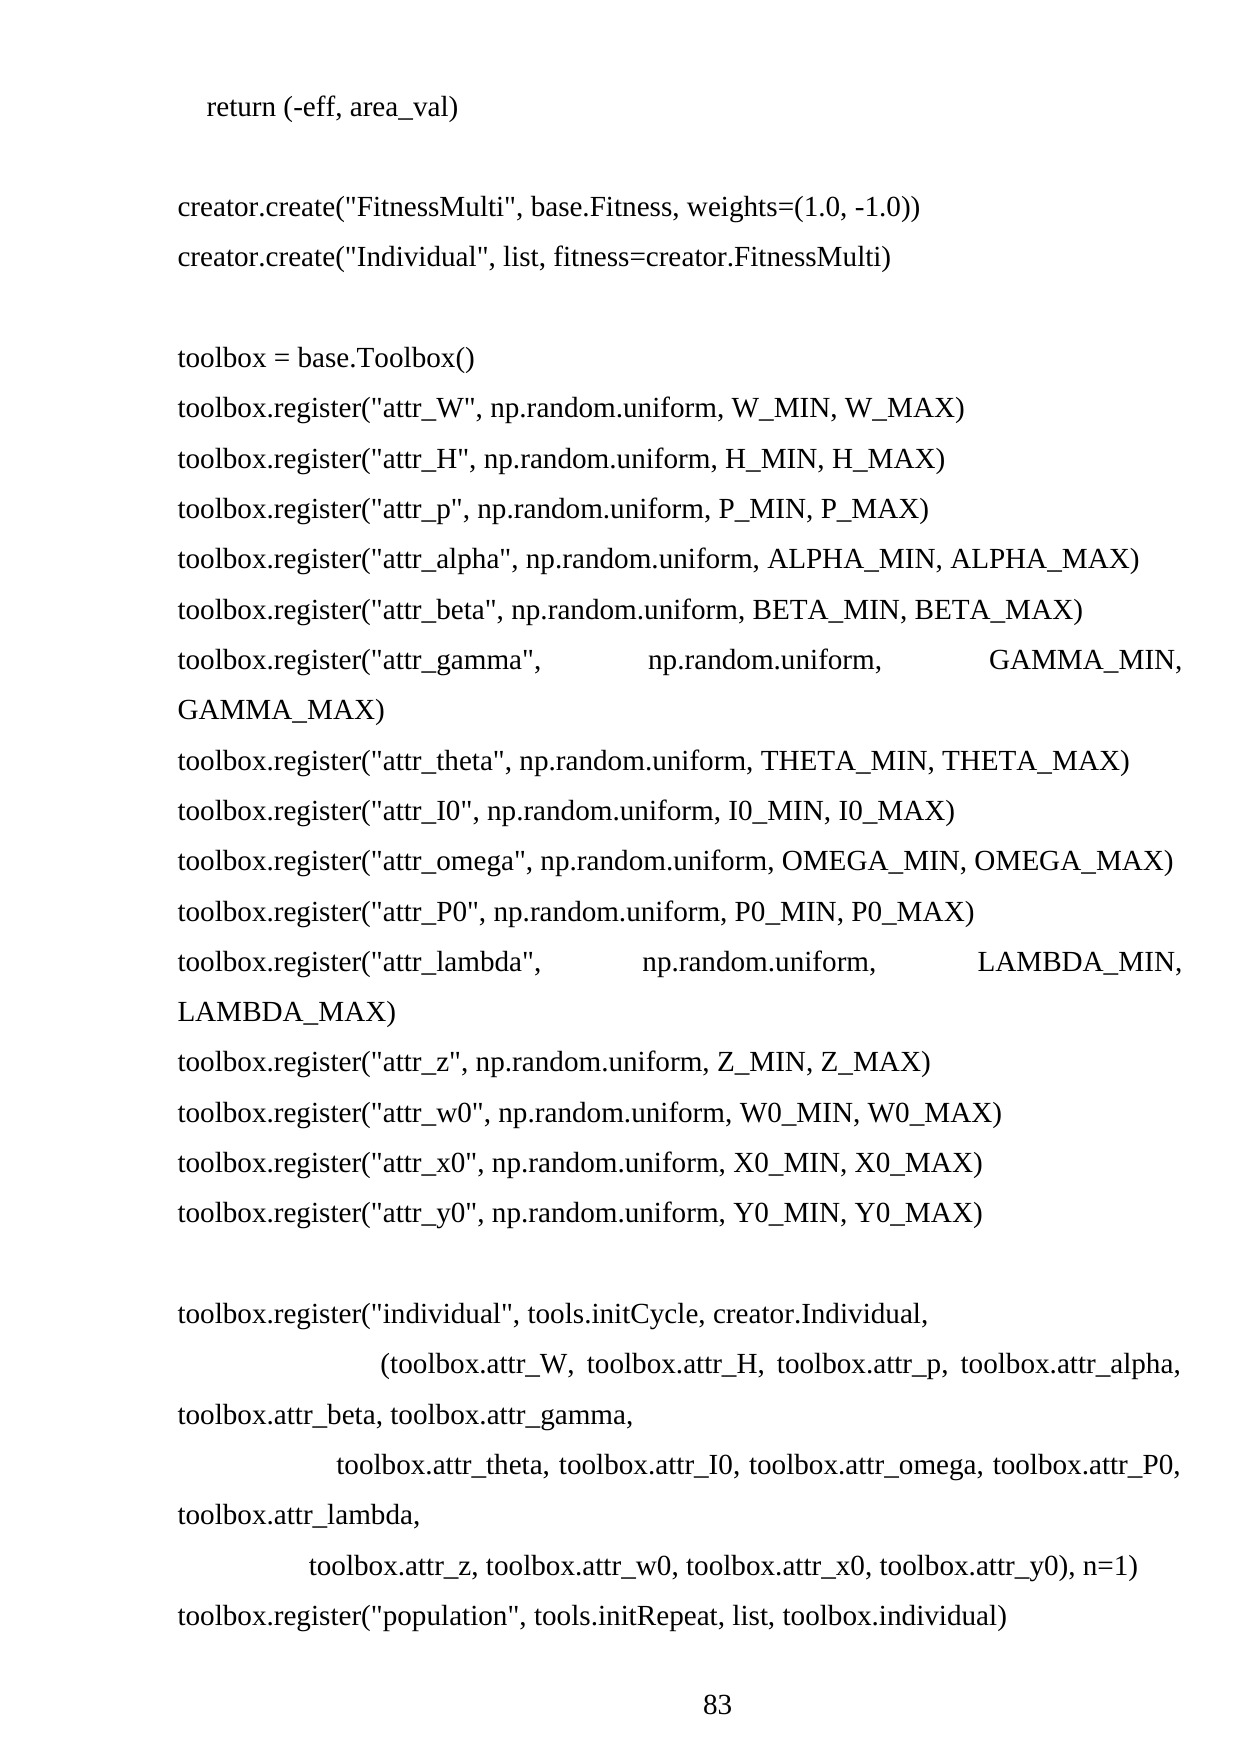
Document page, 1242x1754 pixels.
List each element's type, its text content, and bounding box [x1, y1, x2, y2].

text toolbox.register("attr_x0", np.random.uniform, X0_MIN, X0_MAX) [177, 1145, 1183, 1179]
text toolbox.register("population", tools.initRepeat, list, toolbox.individual) [177, 1598, 1183, 1632]
text (toolbox.attr_W, toolbox.attr_H, toolbox.attr_p, toolbox.attr_alpha, toolbox.attr_beta, toolbox.attr_gamma, [177, 1346, 1183, 1430]
text toolbox.register("attr_y0", np.random.uniform, Y0_MIN, Y0_MAX) [177, 1196, 1183, 1229]
text toolbox.register("attr_W", np.random.uniform, W_MIN, W_MAX) [177, 391, 1183, 424]
text toolbox.register("attr_gamma", np.random.uniform, GAMMA_MIN, GAMMA_MAX) [177, 642, 1183, 726]
text toolbox.attr_z, toolbox.attr_w0, toolbox.attr_x0, toolbox.attr_y0), n=1) [177, 1548, 1183, 1581]
text toolbox = base.Toolbox() [177, 340, 1183, 374]
text creator.create("Individual", list, fitness=creator.FitnessMulti) [177, 239, 1183, 273]
text toolbox.register("attr_lambda", np.random.uniform, LAMBDA_MIN, LAMBDA_MAX) [177, 944, 1183, 1028]
text toolbox.register("attr_alpha", np.random.uniform, ALPHA_MIN, ALPHA_MAX) [177, 541, 1183, 575]
text toolbox.register("attr_p", np.random.uniform, P_MIN, P_MAX) [177, 491, 1183, 525]
text toolbox.register("individual", tools.initCycle, creator.Individual, [177, 1296, 1183, 1330]
text toolbox.register("attr_P0", np.random.uniform, P0_MIN, P0_MAX) [177, 894, 1183, 927]
text creator.create("FitnessMulti", base.Fitness, weights=(1.0, -1.0)) [177, 189, 1183, 223]
text toolbox.register("attr_w0", np.random.uniform, W0_MIN, W0_MAX) [177, 1095, 1183, 1128]
text toolbox.register("attr_omega", np.random.uniform, OMEGA_MIN, OMEGA_MAX) [177, 843, 1183, 877]
text toolbox.register("attr_beta", np.random.uniform, BETA_MIN, BETA_MAX) [177, 592, 1183, 625]
text toolbox.register("attr_theta", np.random.uniform, THETA_MIN, THETA_MAX) [177, 743, 1183, 776]
text toolbox.register("attr_z", np.random.uniform, Z_MIN, Z_MAX) [177, 1044, 1183, 1078]
text toolbox.attr_theta, toolbox.attr_I0, toolbox.attr_omega, toolbox.attr_P0, toolbox.attr_lambda, [177, 1447, 1183, 1531]
text toolbox.register("attr_H", np.random.uniform, H_MIN, H_MAX) [177, 441, 1183, 474]
text toolbox.register("attr_I0", np.random.uniform, I0_MIN, I0_MAX) [177, 793, 1183, 827]
text return (-eff, area_val) [177, 89, 1183, 122]
